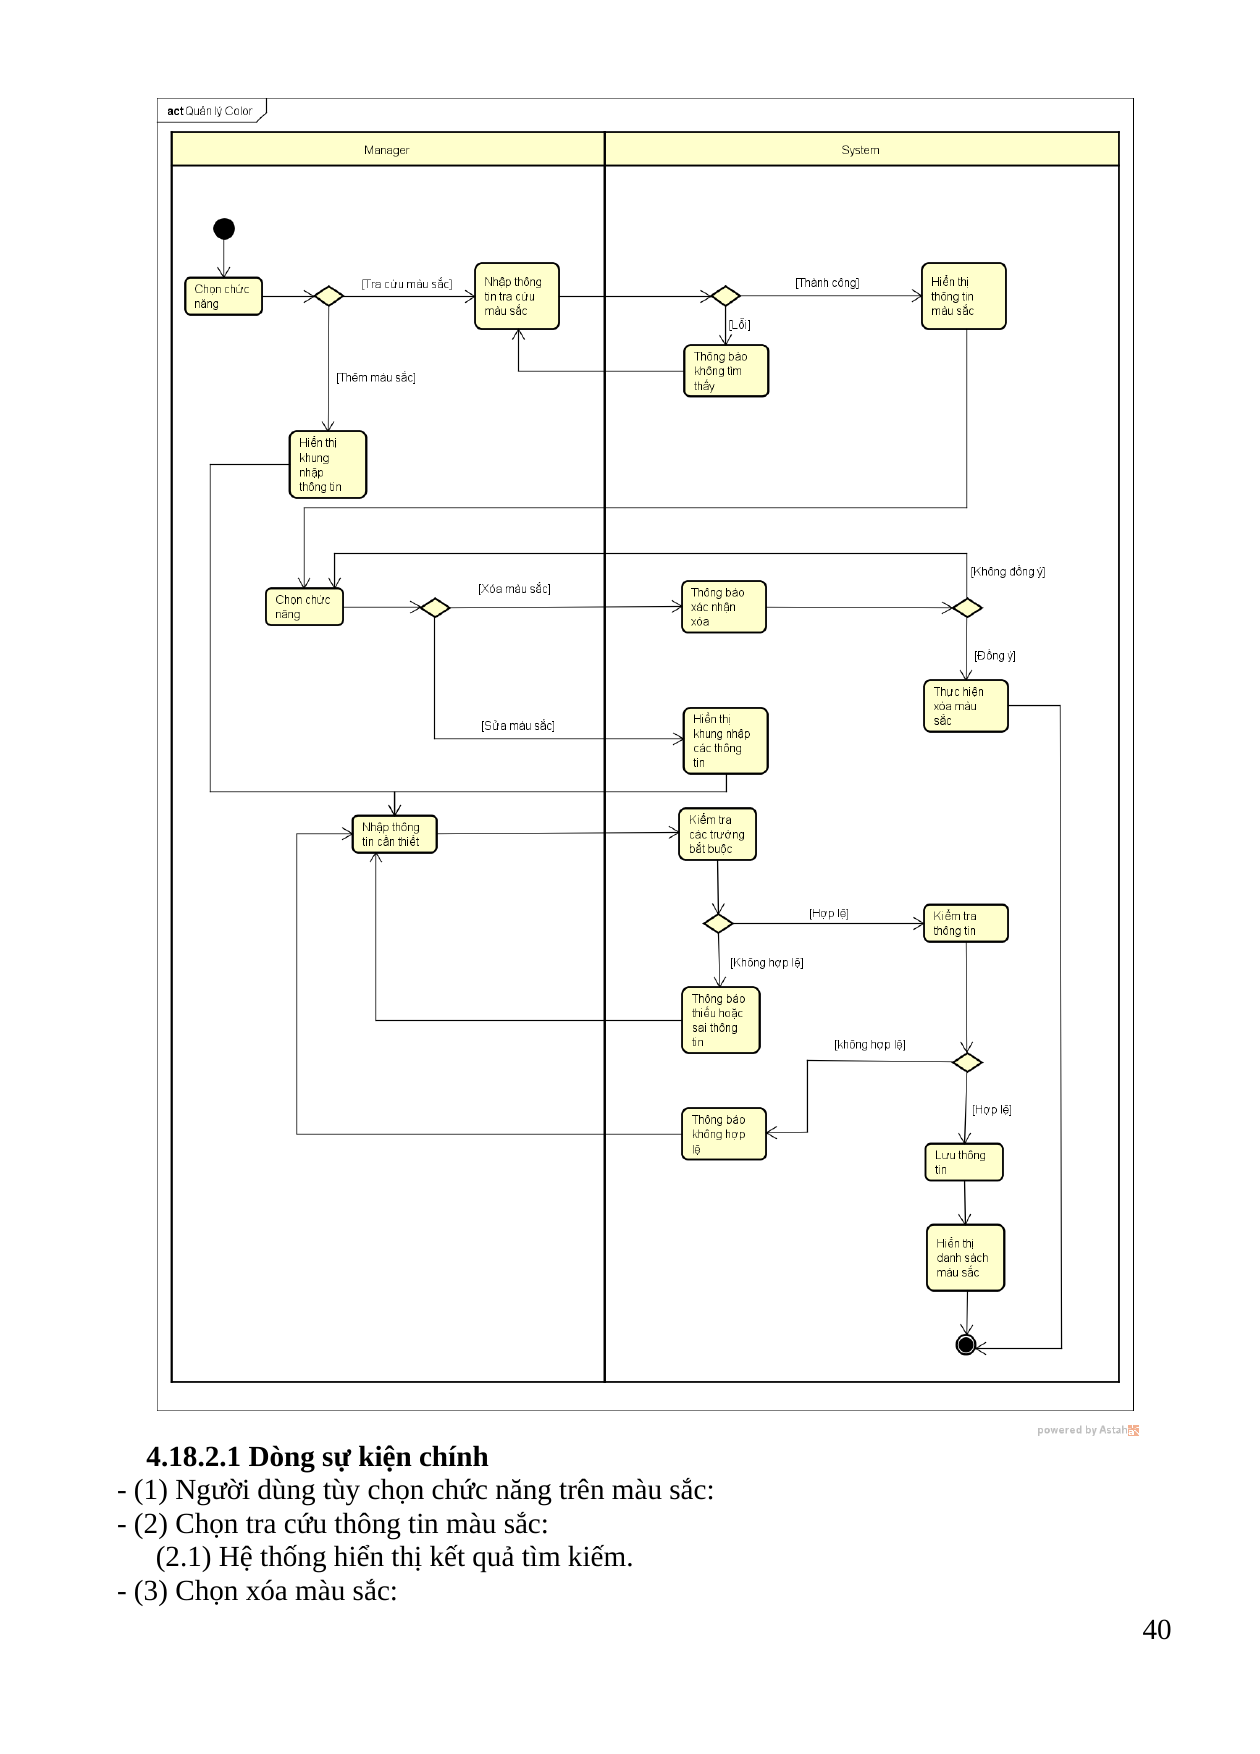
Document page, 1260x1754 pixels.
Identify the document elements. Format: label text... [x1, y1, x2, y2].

text (2.1) Hệ thống hiển thị kết quả tìm kiếm. [118, 1539, 1142, 1573]
text 4.18.2.1 Dòng sự kiện chính [146, 1439, 1142, 1472]
text - (3) Chọn xóa màu sắc: [117, 1573, 1142, 1606]
picture [147, 88, 1142, 1439]
text - (1) Người dùng tùy chọn chức năng trên màu sắc: [117, 1472, 1142, 1506]
text - (2) Chọn tra cứu thông tin màu sắc: [117, 1506, 1142, 1539]
